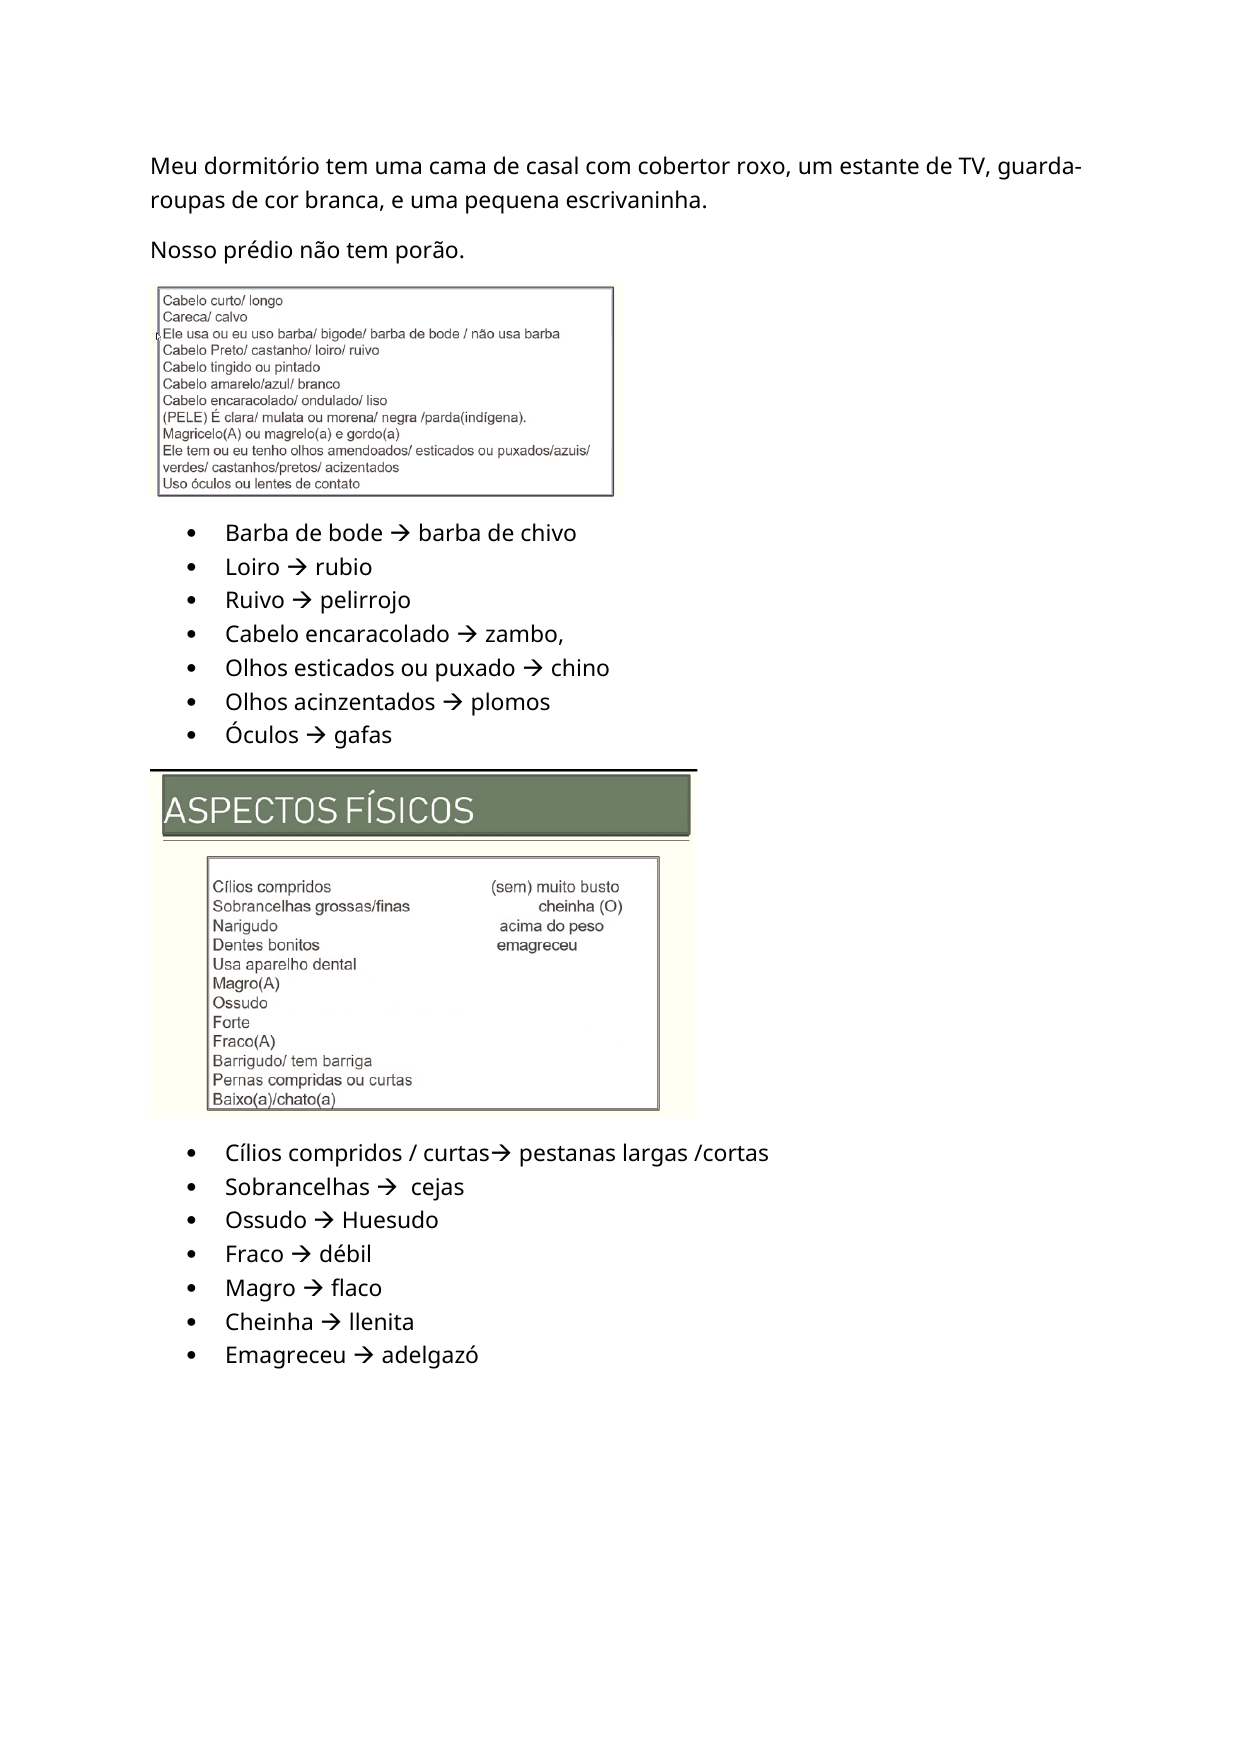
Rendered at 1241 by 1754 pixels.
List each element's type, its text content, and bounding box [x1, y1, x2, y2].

list Óculos gafas [187, 719, 1090, 751]
picture [150, 284, 623, 498]
text Nosso prédio não tem porão. [150, 234, 1090, 265]
list Cabelo encaracolado zambo, [187, 618, 1090, 649]
text Meu dormitório tem uma cama de casal com cobertor roxo, um estante de TV, guarda-roupas de cor branca, e uma pequena escrivaninha. [150, 150, 1090, 215]
list Ossudo Huesudo [187, 1204, 1090, 1236]
list Barba de bode barba de chivo [187, 517, 1090, 548]
list Sobrancelhas cejas [187, 1171, 1090, 1202]
list Cheinha llenita [187, 1306, 1090, 1337]
list Emagreceu adelgazó [187, 1339, 1090, 1371]
list Olhos esticados ou puxado chino [187, 652, 1090, 683]
list Cílios compridos / curtas pestanas largas /cortas [187, 1137, 1090, 1168]
list Loiro rubio [187, 551, 1090, 582]
list Olhos acinzentados plomos [187, 686, 1090, 717]
list Ruivo pelirrojo [187, 584, 1090, 616]
list Magro flaco [187, 1272, 1090, 1303]
list Fraco débil [187, 1238, 1090, 1269]
picture [150, 769, 698, 1118]
